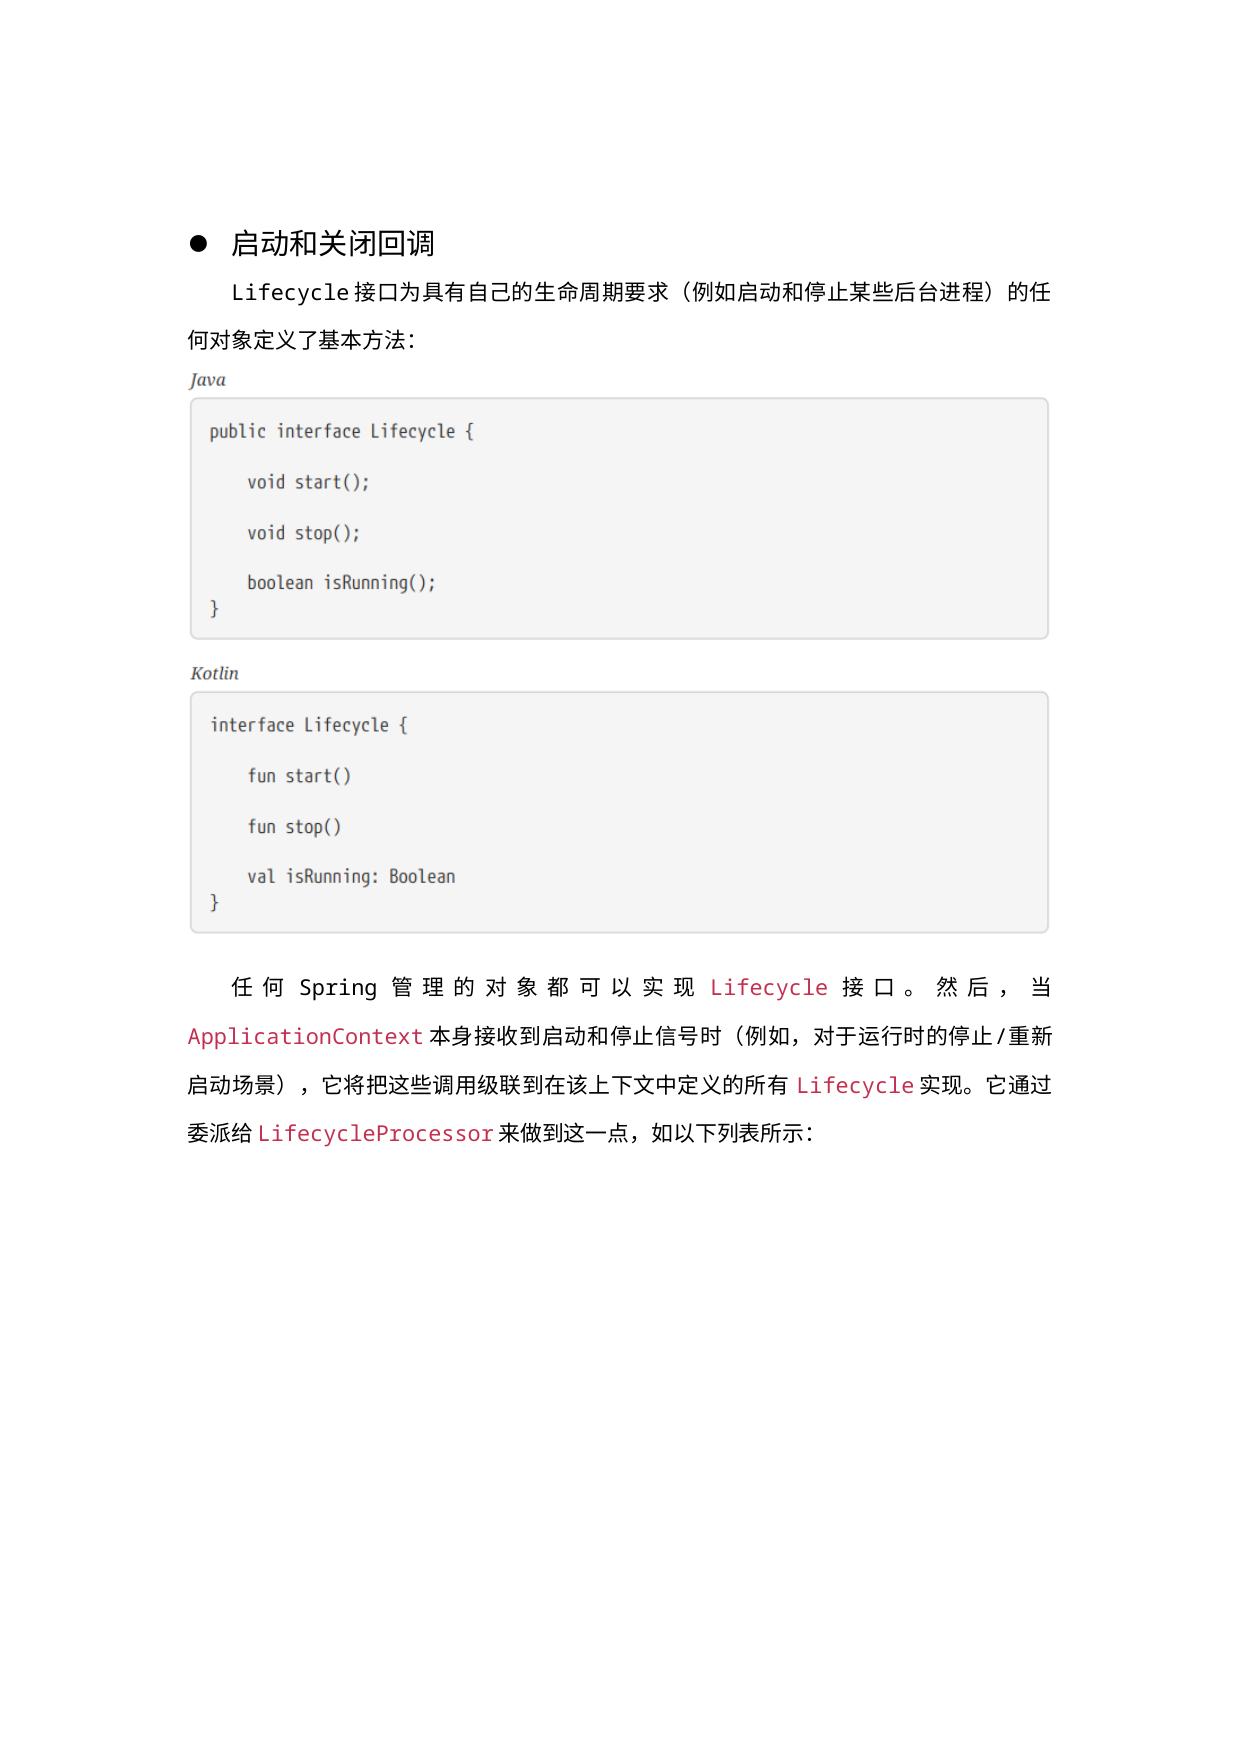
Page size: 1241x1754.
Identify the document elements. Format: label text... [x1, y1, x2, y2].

picture [187, 371, 1052, 936]
list 启动和关闭回调 [187, 209, 1053, 274]
text Lifecycle接口为具有自己的生命周期要求（例如启动和停止某些后台进程）的任何对象定义了基本方法： [187, 274, 1053, 356]
text 任何Spring管理的对象都可以实现Lifecycle接口。然后，当ApplicationContext本身接收到启动和停止信号时（例如，对于运行时的停止/重新启动场景），它将把这些调用级联到在该上下文中定义的所有Lifecycle实现。它通过委派给LifecycleProcessor来做到这一点，如以下列表所示： [187, 970, 1053, 1148]
